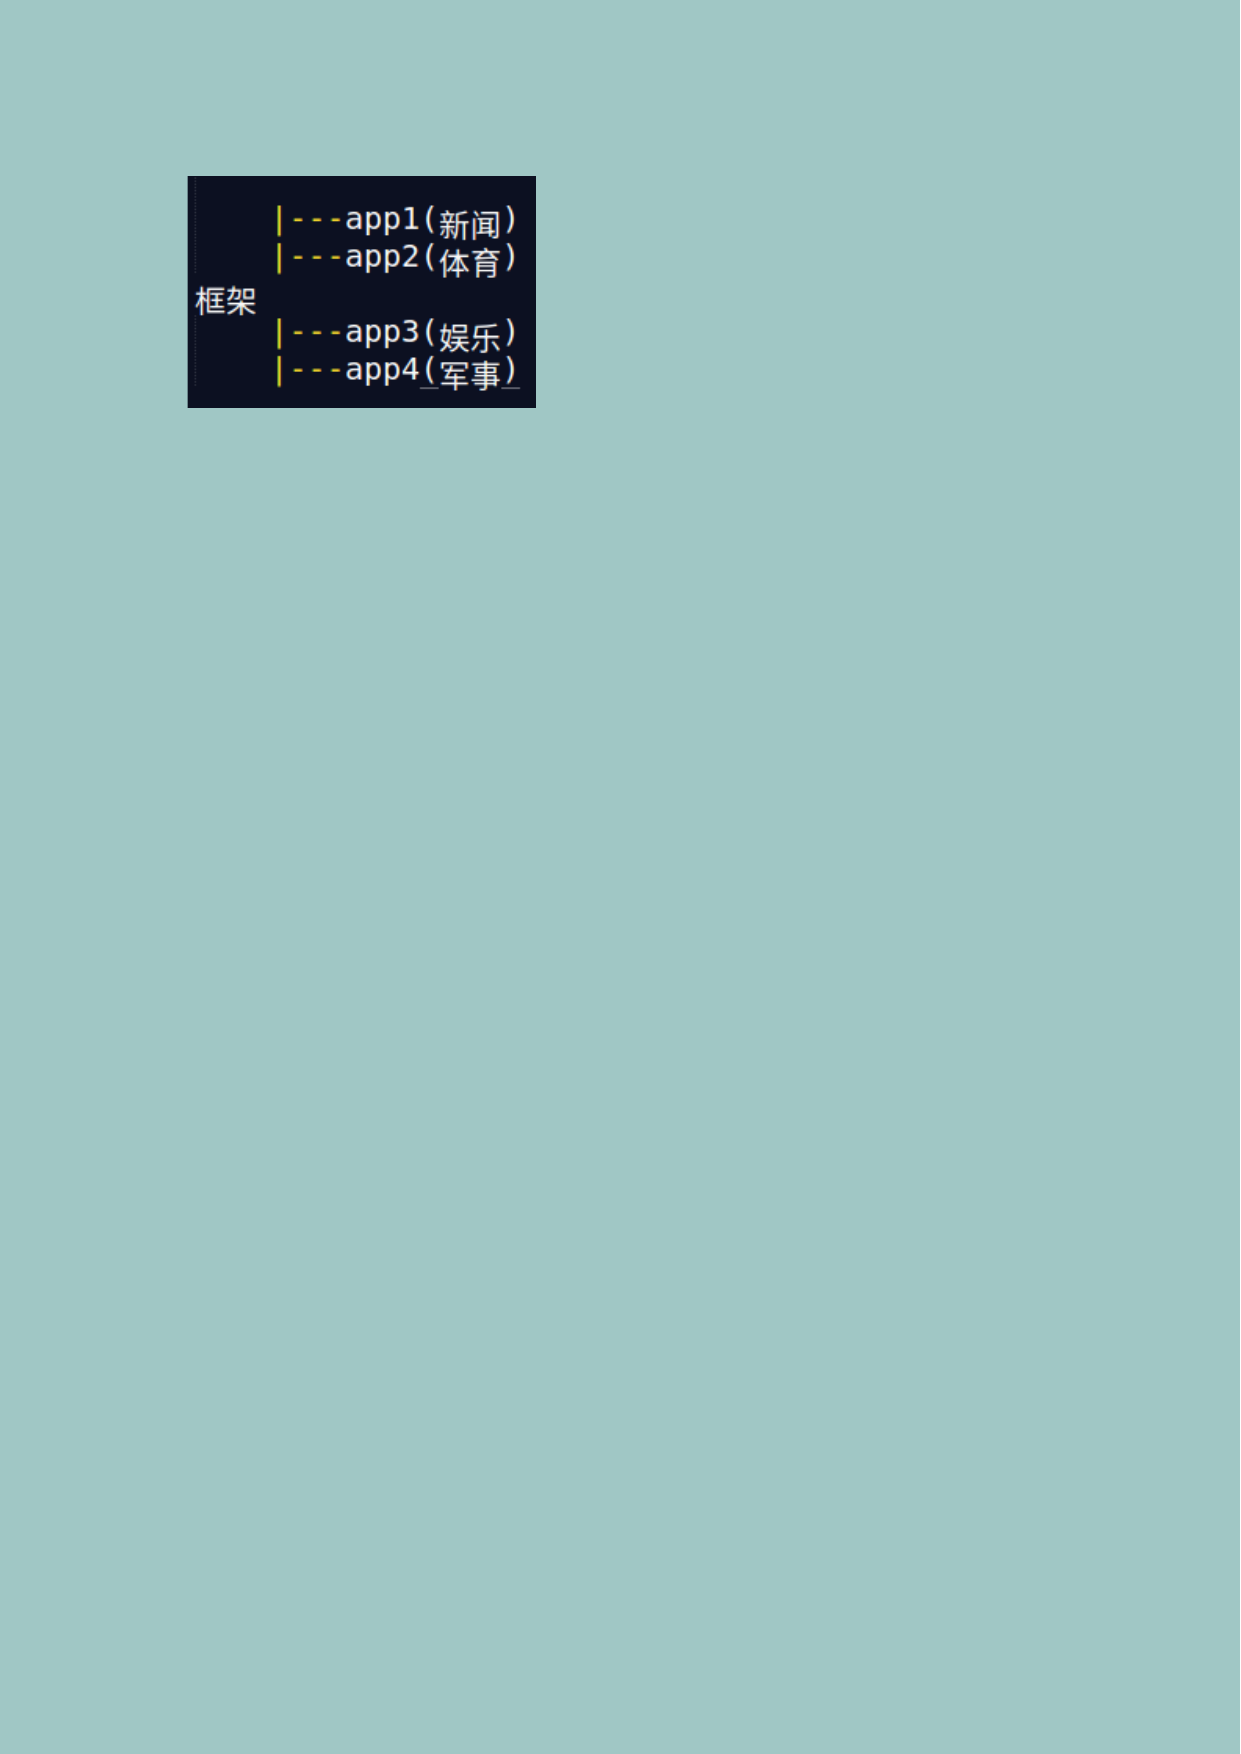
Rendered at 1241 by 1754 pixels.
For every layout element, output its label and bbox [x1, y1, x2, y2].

picture [187, 176, 536, 408]
